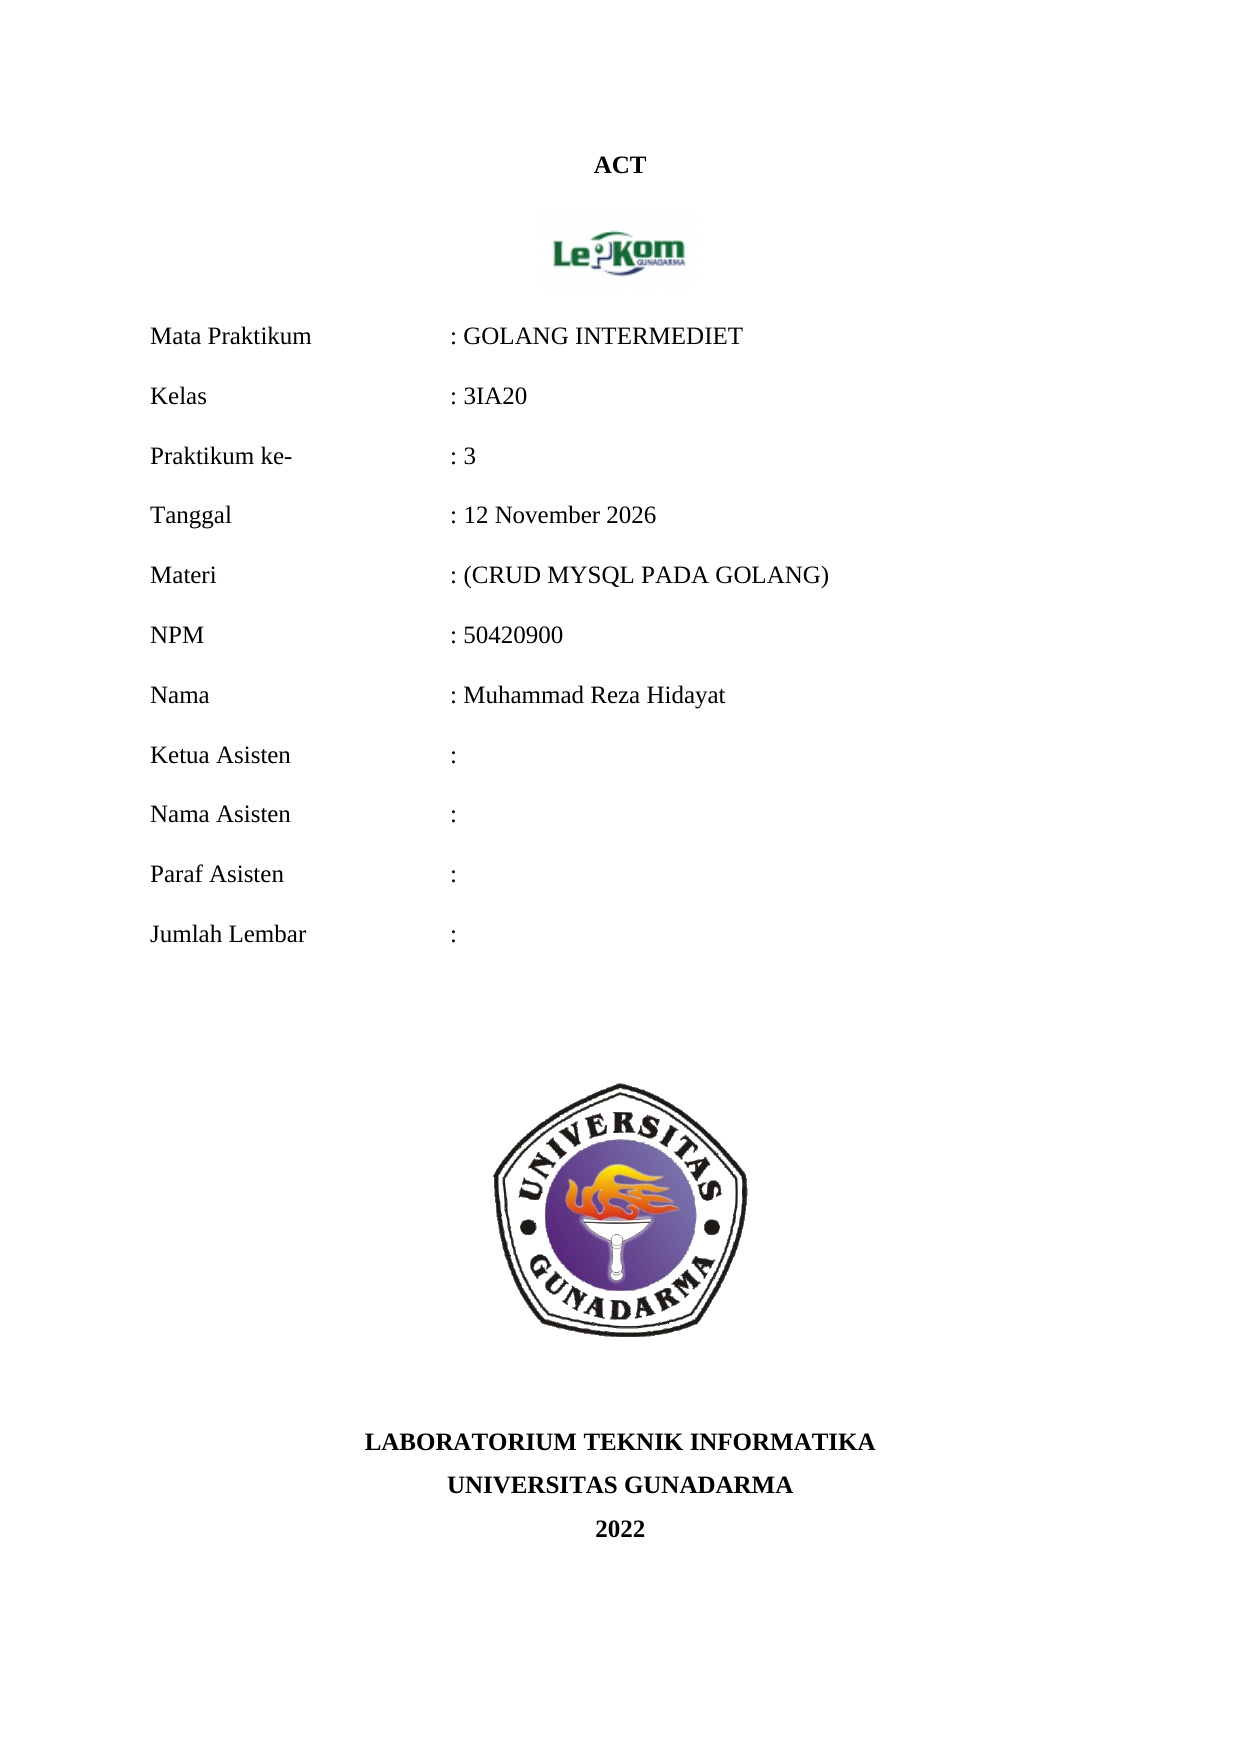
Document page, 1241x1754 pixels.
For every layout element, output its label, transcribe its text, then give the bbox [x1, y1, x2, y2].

text Nama : Muhammad Reza Hidayat [150, 680, 1090, 709]
text 2022 [150, 1514, 1090, 1542]
text NPM : 50420900 [150, 620, 1090, 649]
text Nama Asisten : [150, 799, 1090, 828]
text Materi : (CRUD MYSQL PADA GOLANG) [150, 560, 1090, 589]
text Paraf Asisten : [150, 859, 1090, 888]
text ACT [150, 150, 1090, 179]
text Ketua Asisten : [150, 740, 1090, 768]
picture [356, 1022, 885, 1397]
picture [541, 209, 699, 291]
text Tanggal : 2 November 2022 [150, 501, 1090, 529]
text Jumlah Lembar : [150, 919, 1090, 948]
text Mata Praktikum : GOLANG INTERMEDIET [150, 321, 1090, 350]
text UNIVERSITAS GUNADARMA [150, 1471, 1090, 1499]
text Kelas : 3IA20 [150, 381, 1090, 410]
text Praktikum ke- : 3 [150, 441, 1090, 469]
